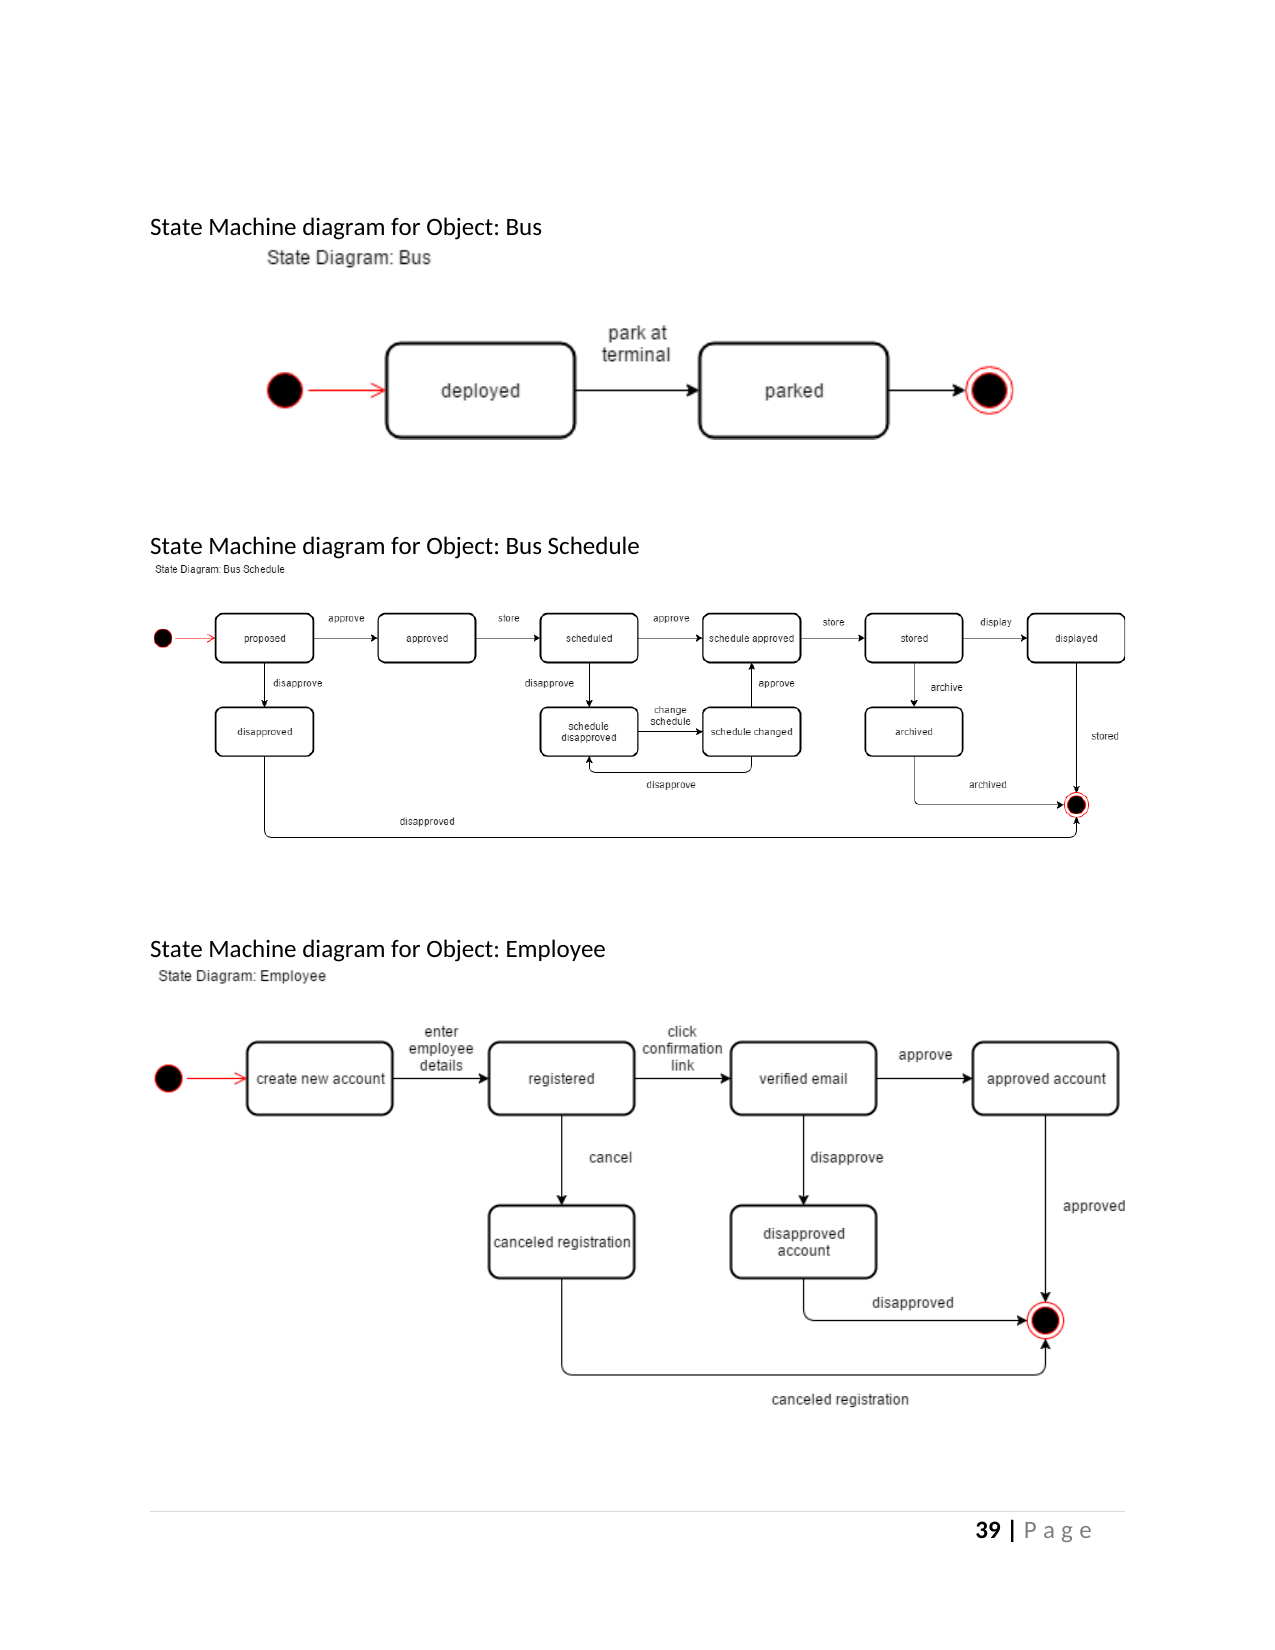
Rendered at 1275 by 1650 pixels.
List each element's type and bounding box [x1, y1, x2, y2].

picture [150, 963, 1125, 1412]
picture [261, 241, 1014, 440]
picture [150, 560, 1125, 844]
